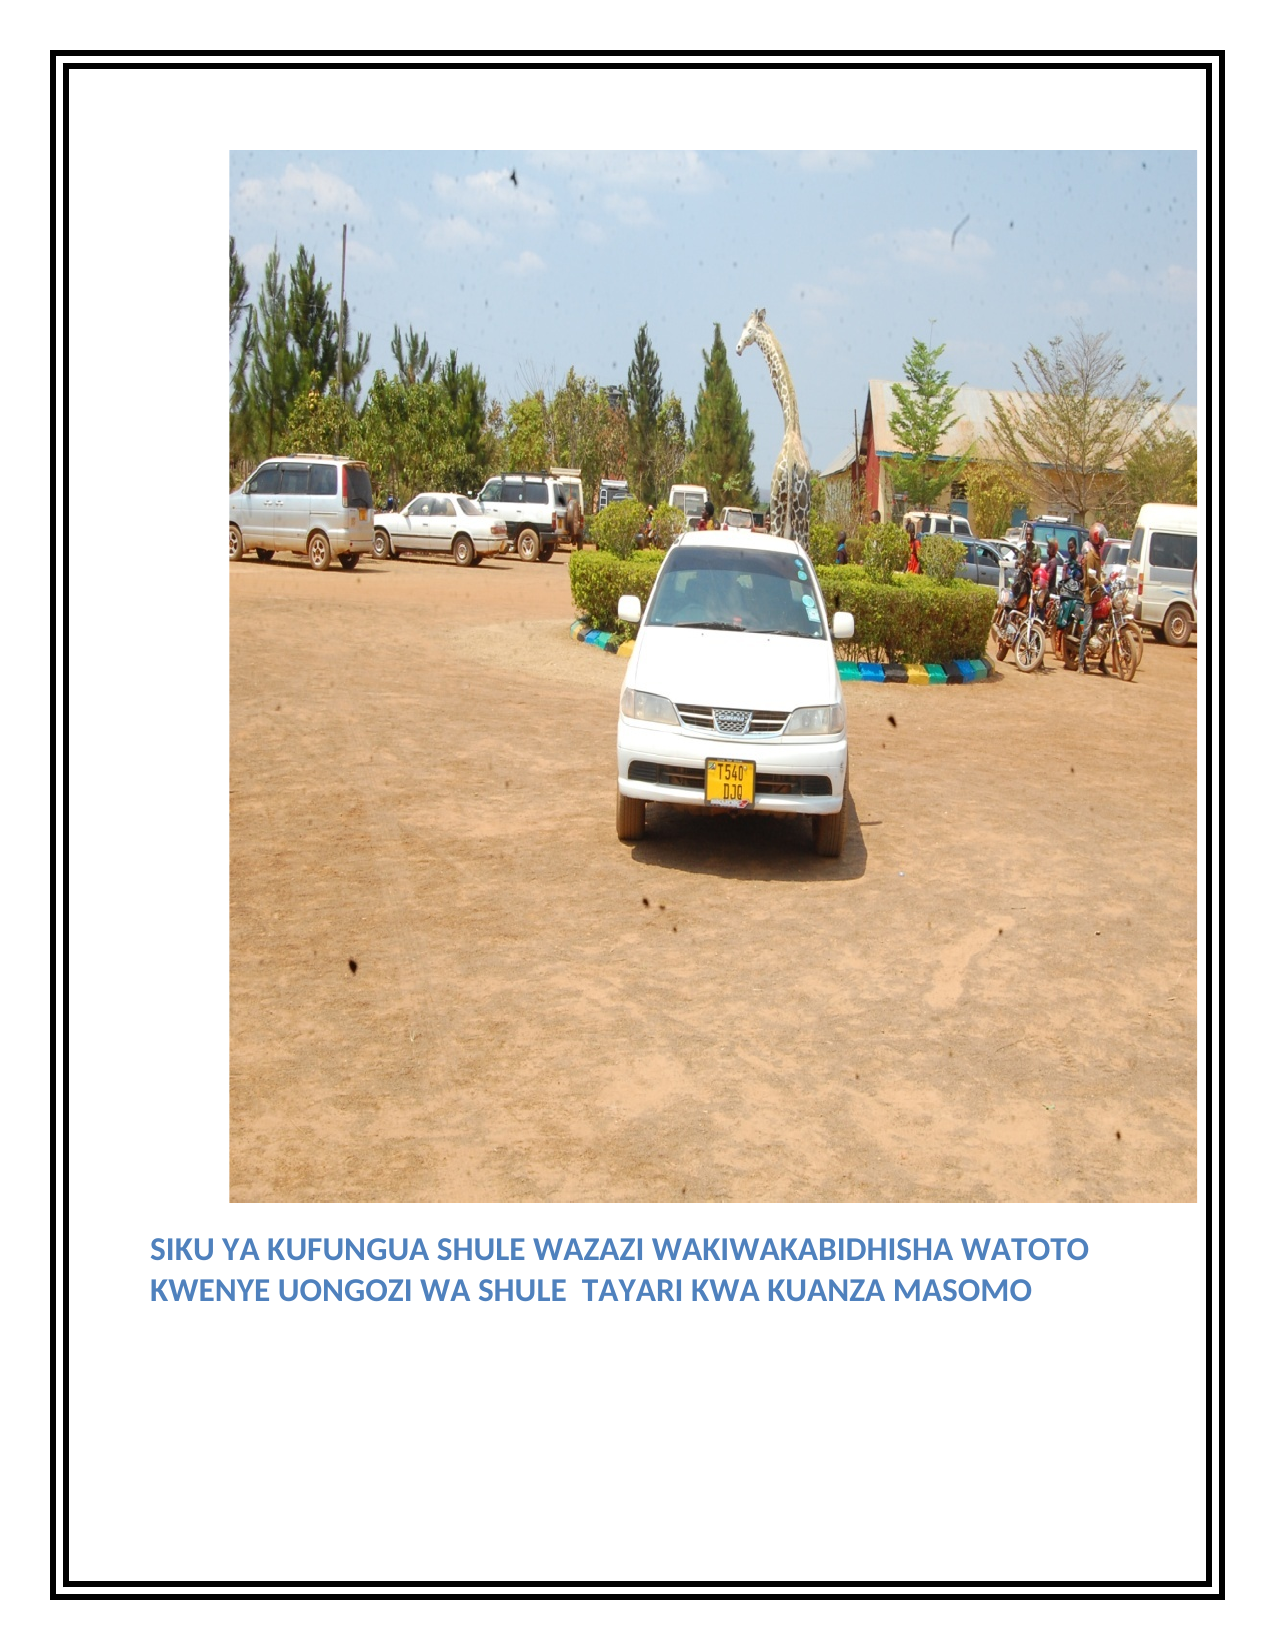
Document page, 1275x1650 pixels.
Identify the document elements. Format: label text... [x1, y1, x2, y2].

picture [229, 150, 1198, 1203]
text SIKU YA KUFUNGUA SHULE WAZAZI WAKIWAKABIDHISHA WATOTO KWENYE UONGOZI WA SHULE TAYARI KWA KUANZA MASOMO [150, 1228, 1125, 1309]
